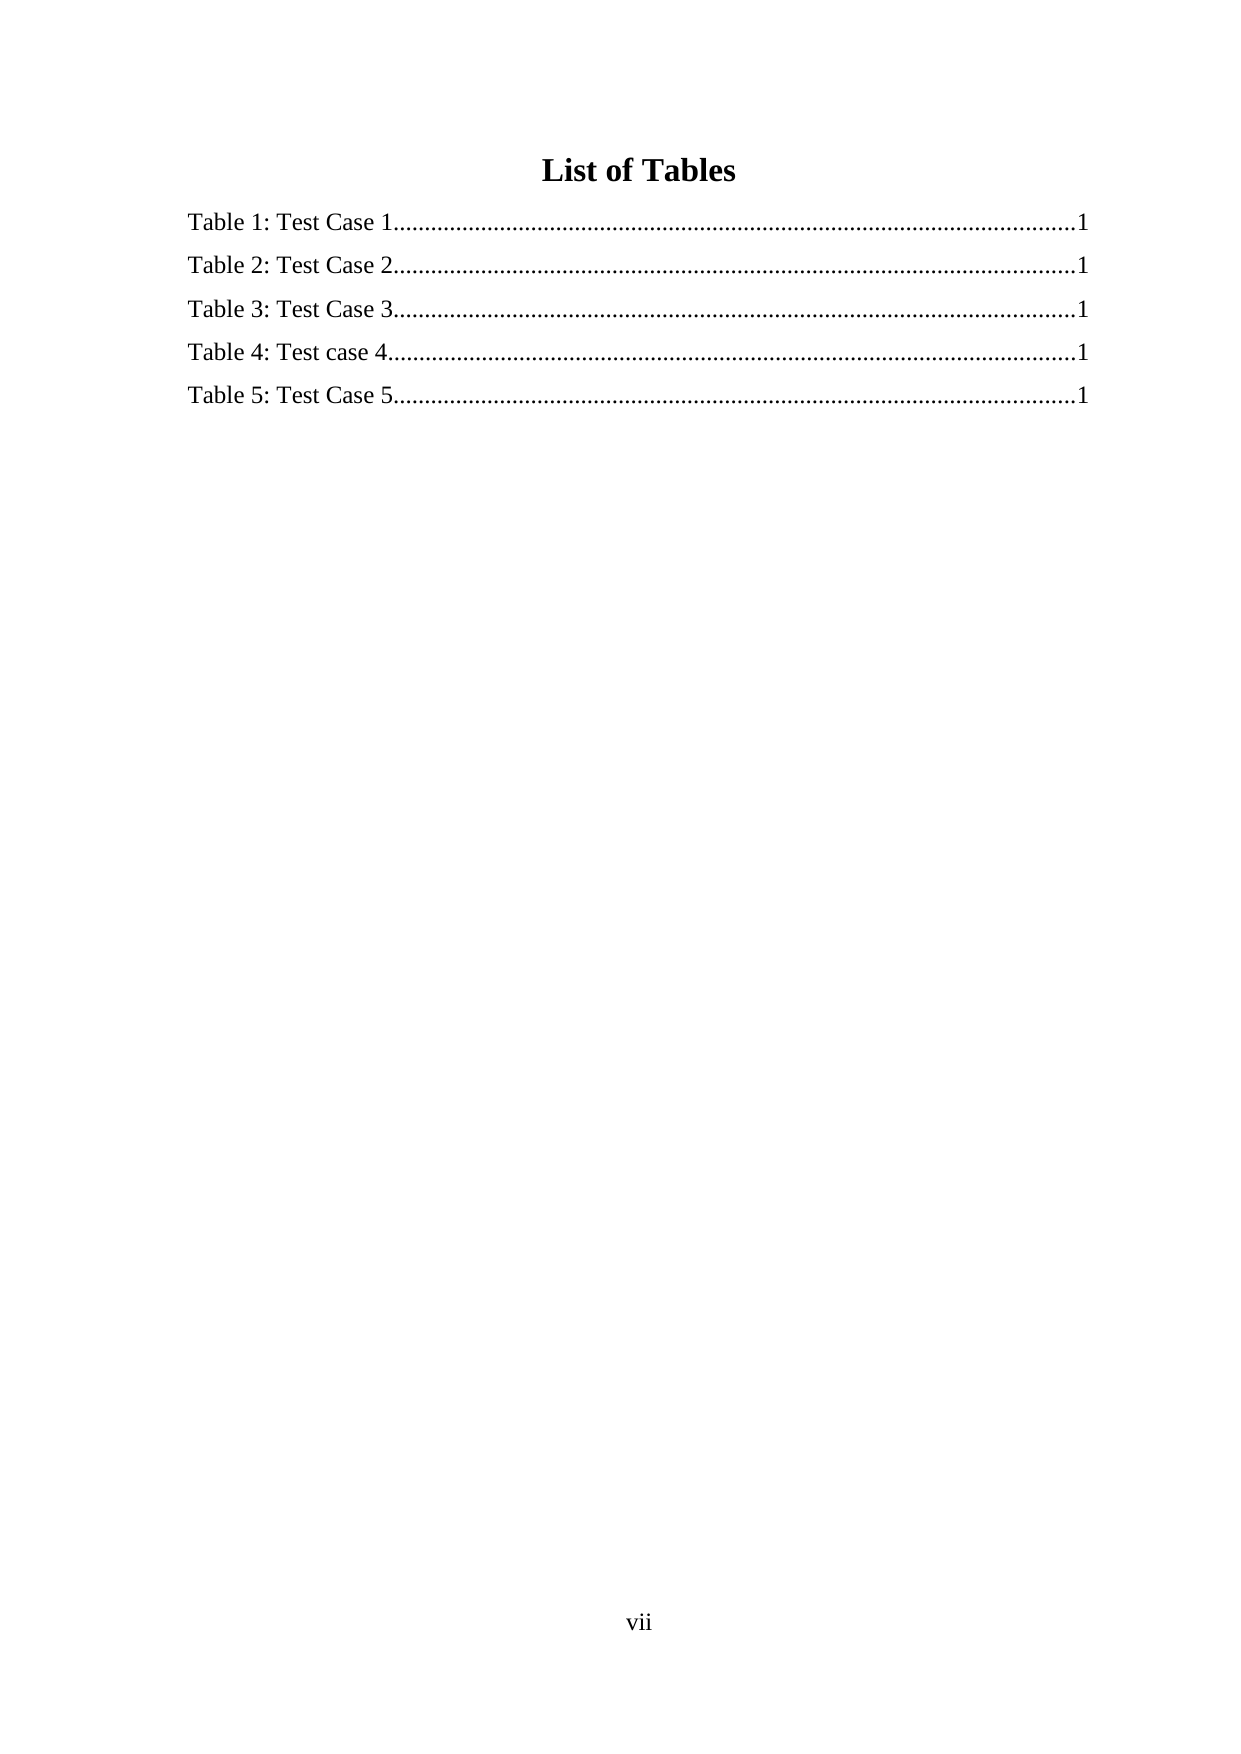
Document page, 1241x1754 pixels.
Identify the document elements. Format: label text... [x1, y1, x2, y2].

text Table 3: Test Case 3 1 [187, 294, 1090, 322]
text Table 5: Test Case 5 1 [187, 380, 1090, 409]
subtitle List of Tables [187, 150, 1090, 188]
text Table 4: Test case 4 1 [187, 337, 1090, 366]
text Table 1: Test Case 1 1 [187, 207, 1090, 236]
text Table 2: Test Case 2 1 [187, 251, 1090, 279]
